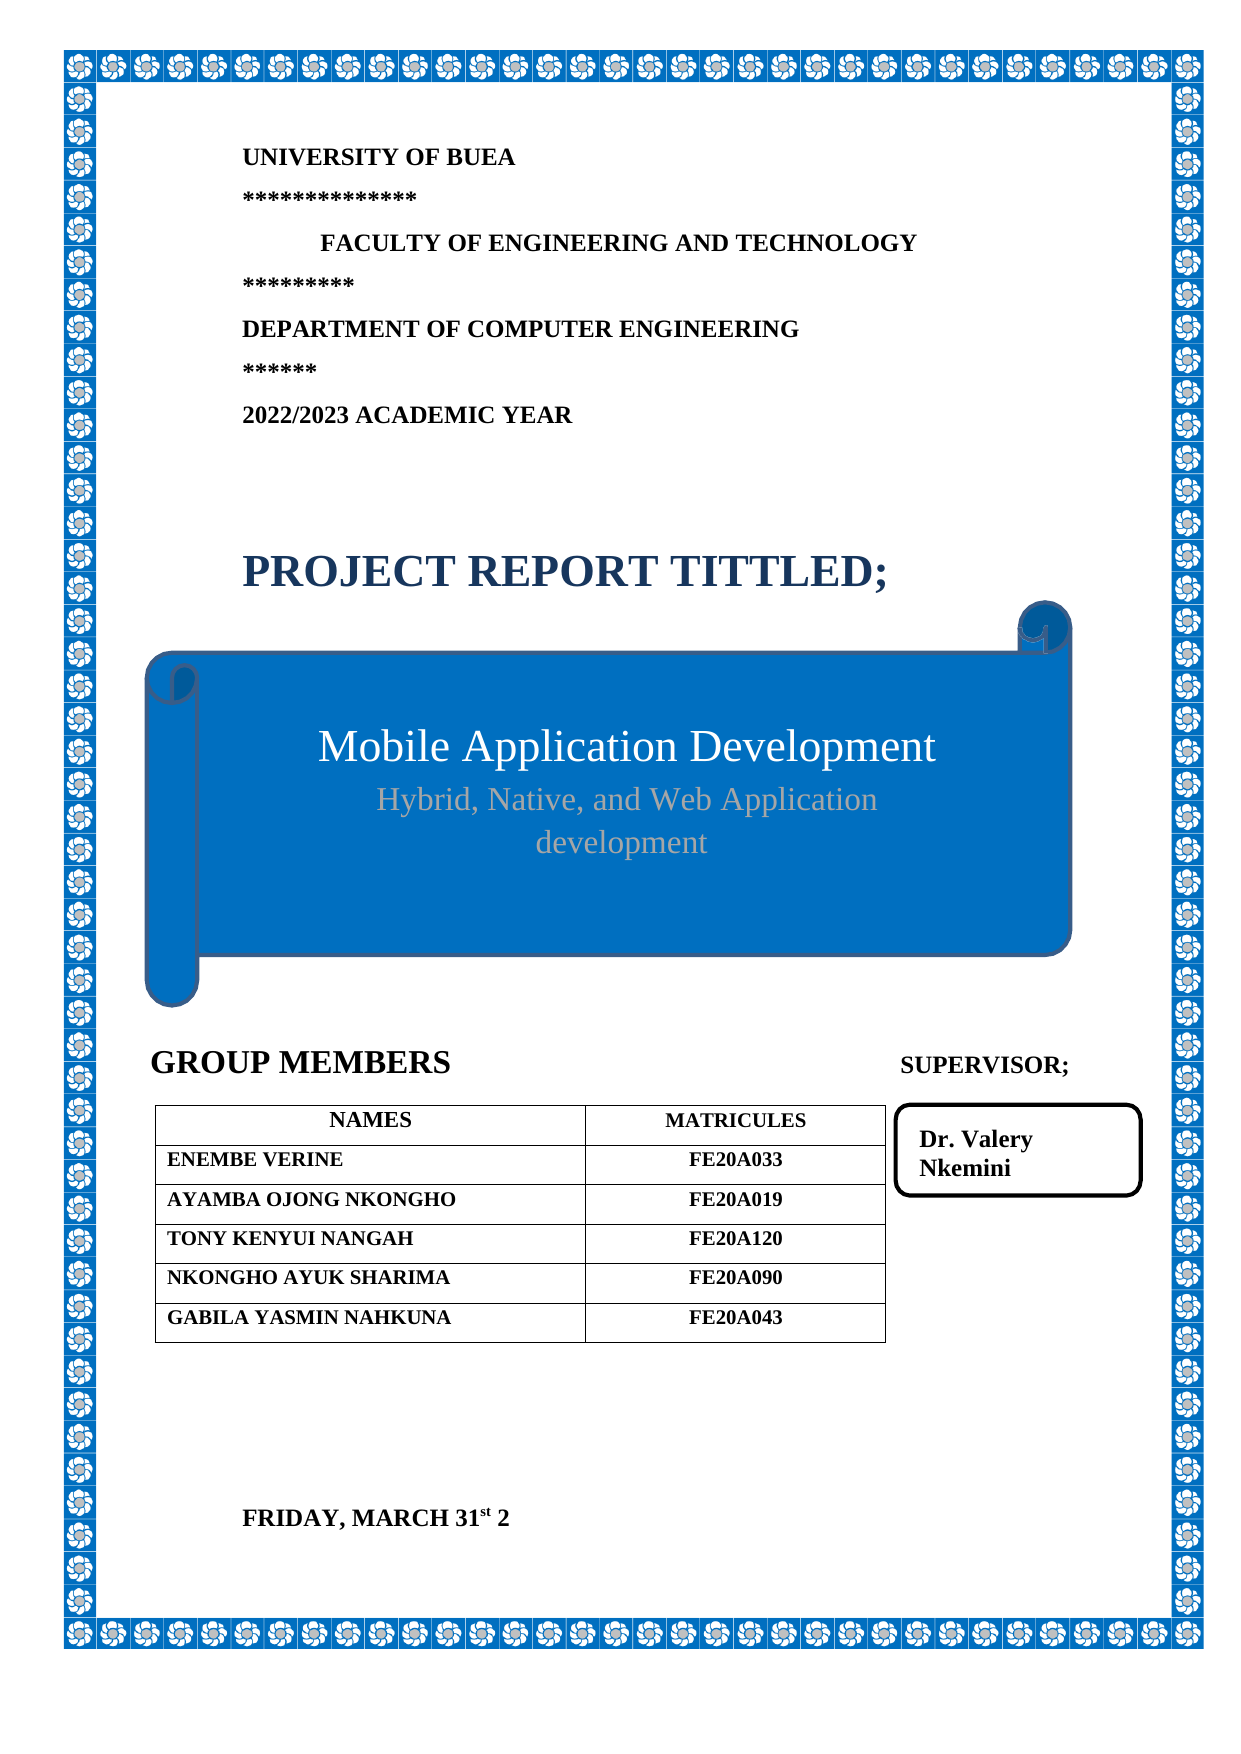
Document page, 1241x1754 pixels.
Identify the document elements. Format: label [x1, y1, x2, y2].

picture [63, 50, 1204, 1649]
